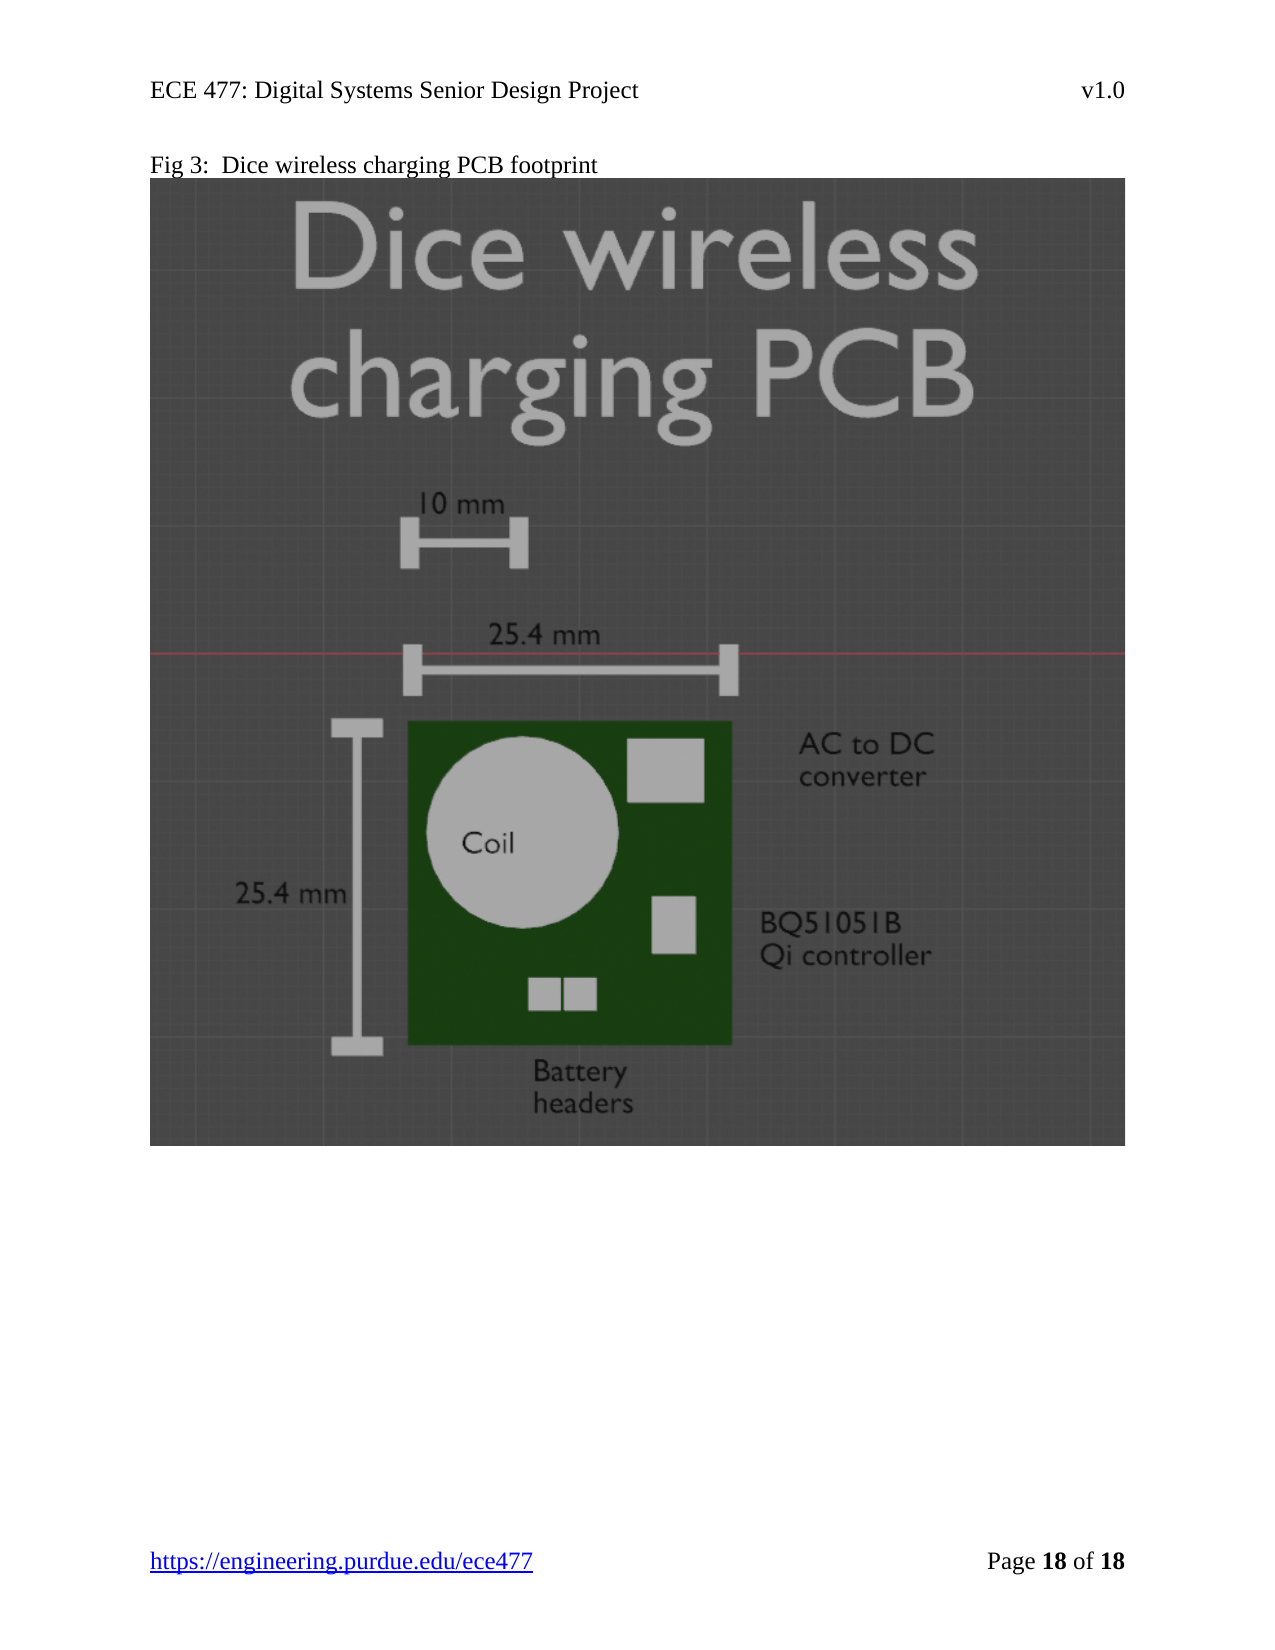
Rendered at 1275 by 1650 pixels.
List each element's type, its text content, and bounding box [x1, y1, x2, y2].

text Fig 3: Dice wireless charging PCB footprint [150, 150, 1125, 178]
picture [150, 178, 1125, 1146]
